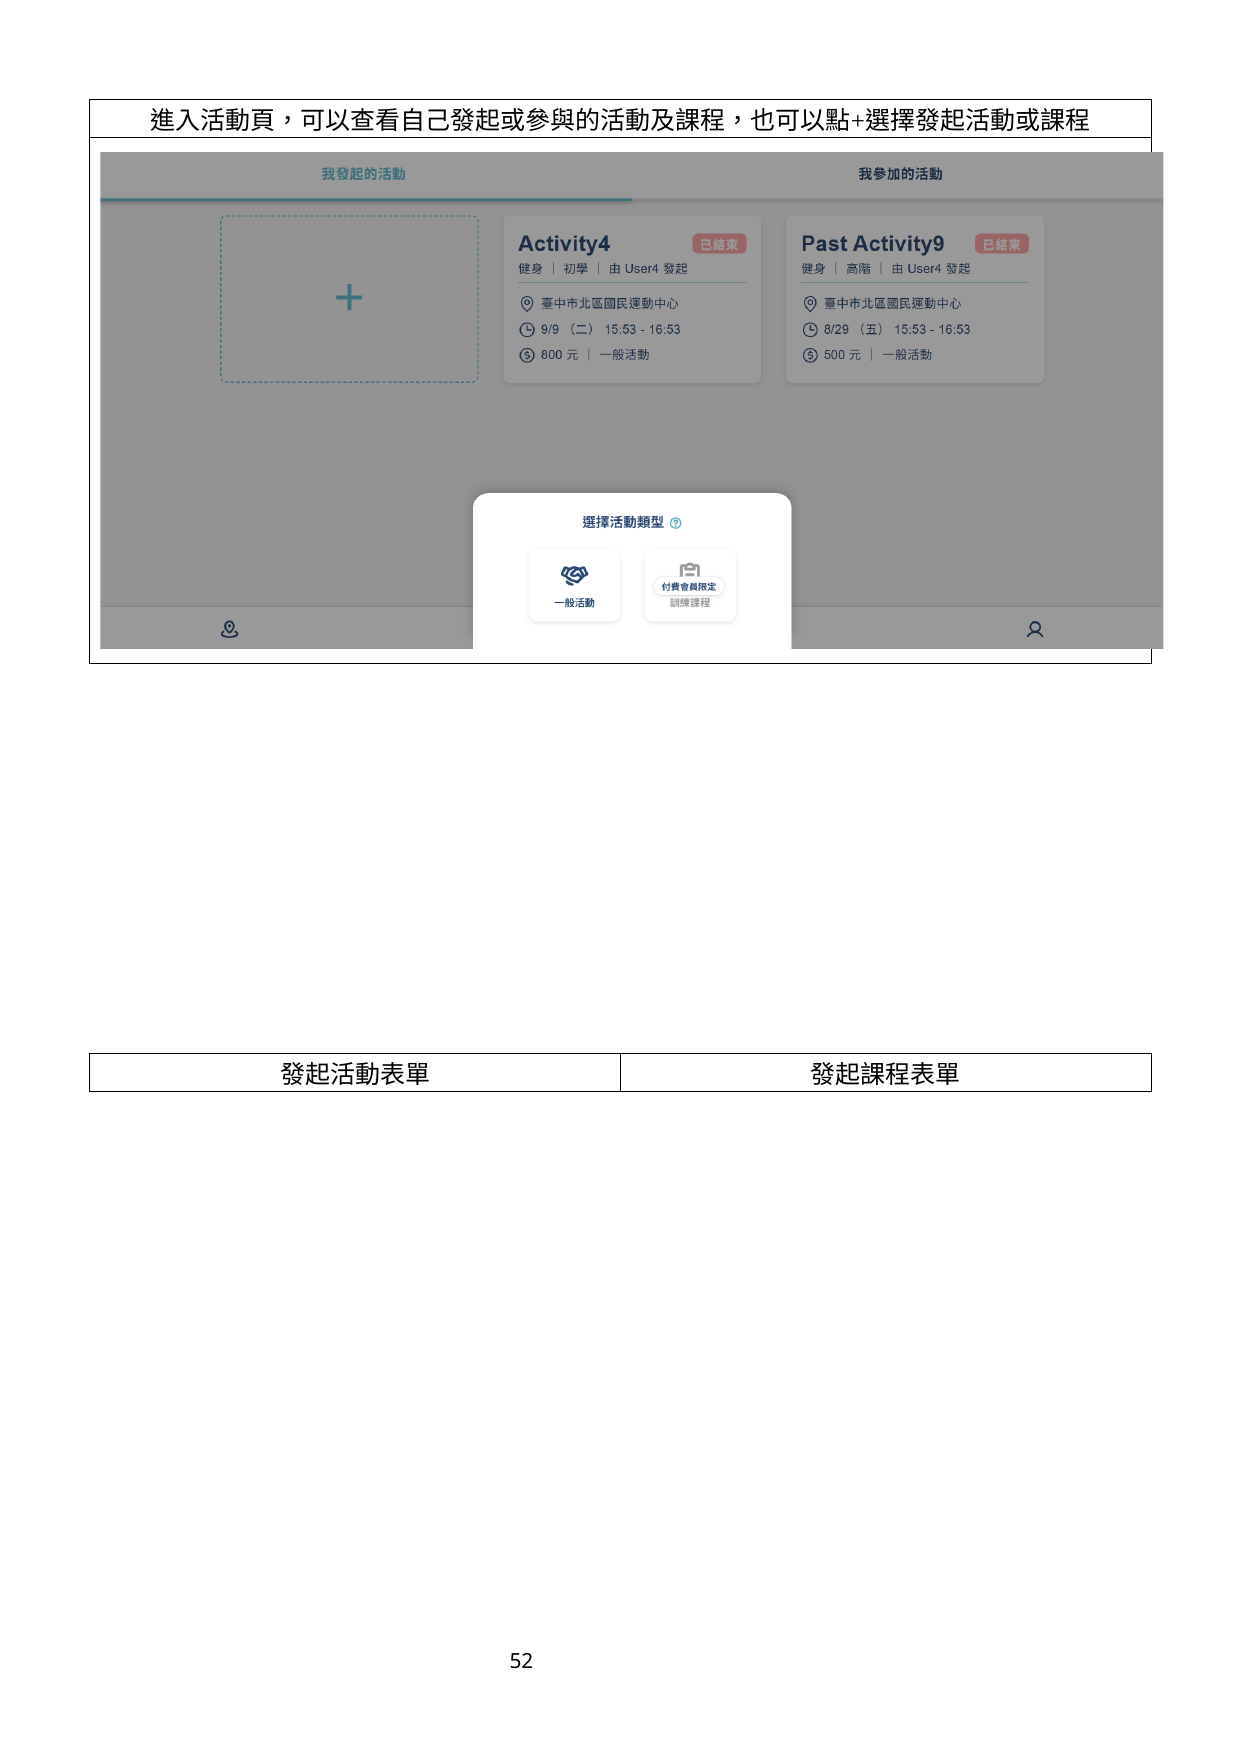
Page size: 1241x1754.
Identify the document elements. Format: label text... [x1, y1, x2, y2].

table_header 進入活動頁，可以查看自己發起或參與的活動及課程，也可以點+選擇發起活動或課程 [90, 100, 1151, 137]
picture [100, 152, 1164, 649]
table_header 發起課程表單 [621, 1054, 1151, 1091]
table_cell [90, 138, 1151, 663]
table_header 發起活動表單 [90, 1054, 620, 1091]
